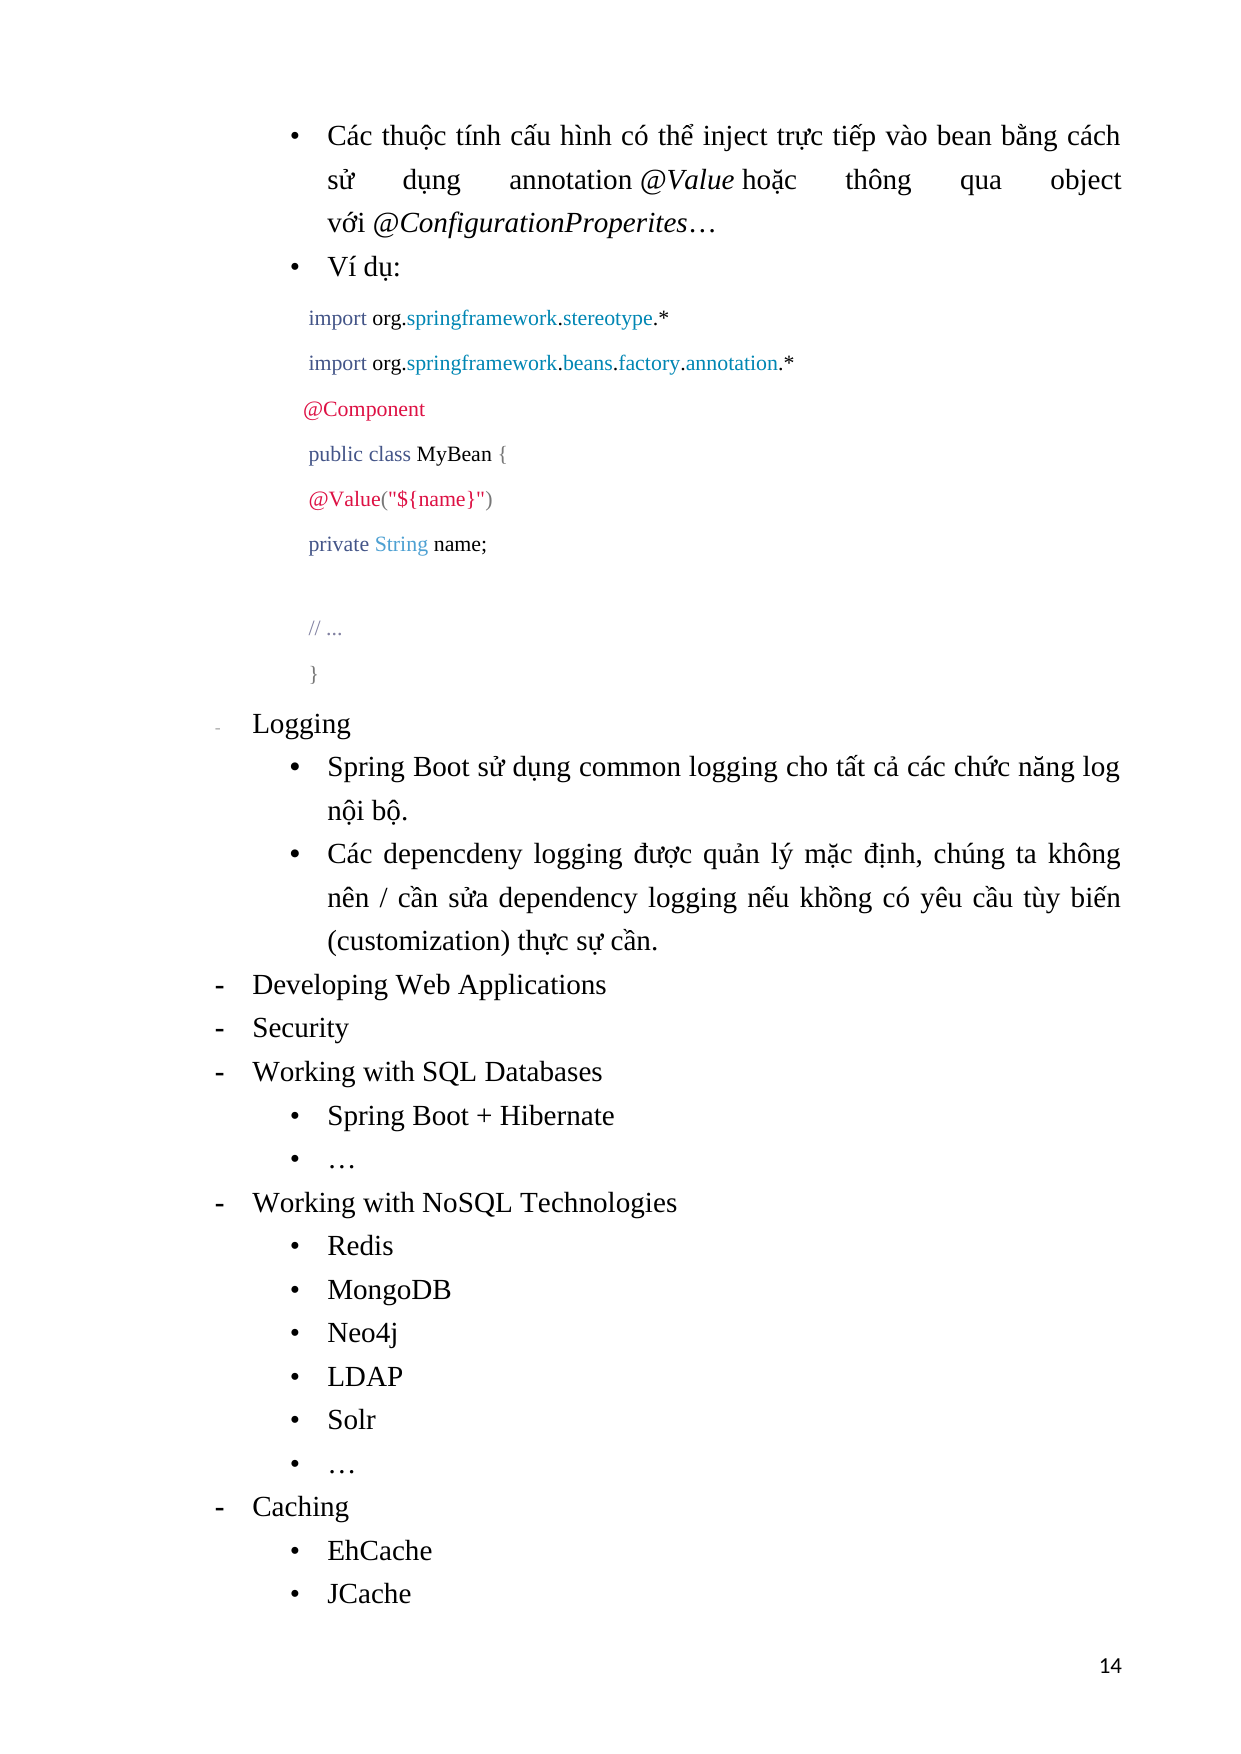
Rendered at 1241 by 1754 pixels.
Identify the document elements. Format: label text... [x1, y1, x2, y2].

text import org.springframework.stereotype.* [233, 305, 1122, 330]
text import org.springframework.beans.factory.annotation.* [233, 350, 1122, 376]
text @Component [214, 396, 1122, 421]
list Redis [289, 1228, 1122, 1262]
text // ... [233, 615, 1122, 641]
list Working with SQL Databases [214, 1054, 1122, 1088]
list Developing Web Applications [214, 967, 1122, 1001]
list … [289, 1141, 1122, 1175]
list … [289, 1446, 1122, 1479]
list Solr [289, 1402, 1122, 1436]
list EhCache [289, 1533, 1122, 1567]
list LDAP [289, 1359, 1122, 1392]
text @Value("${name}") [233, 486, 1122, 511]
text public class MyBean { [233, 441, 1122, 466]
list Logging [214, 706, 1122, 739]
list Ví dụ: [289, 249, 1122, 283]
text } [233, 661, 1122, 686]
list Các thuộc tính cấu hình có thể inject trực tiếp vào bean bằng cách sử dụng annotation @Value hoặc thông qua object với @ConfigurationProperites… [289, 118, 1122, 239]
list MongoDB [289, 1272, 1122, 1305]
list JCache [289, 1577, 1122, 1610]
list Spring Boot sử dụng common logging cho tất cả các chức năng log nội bộ. [289, 749, 1122, 826]
list Neo4j [289, 1315, 1122, 1349]
list Caching [214, 1489, 1122, 1523]
list Security [214, 1011, 1122, 1044]
list Các depencdeny logging được quản lý mặc định, chúng ta không nên / cần sửa dependency logging nếu khồng có yêu cầu tùy biến (customization) thực sự cần. [289, 836, 1122, 957]
list Working with NoSQL Technologies [214, 1185, 1122, 1218]
text private String name; [233, 531, 1122, 556]
list Spring Boot + Hibernate [289, 1098, 1122, 1131]
